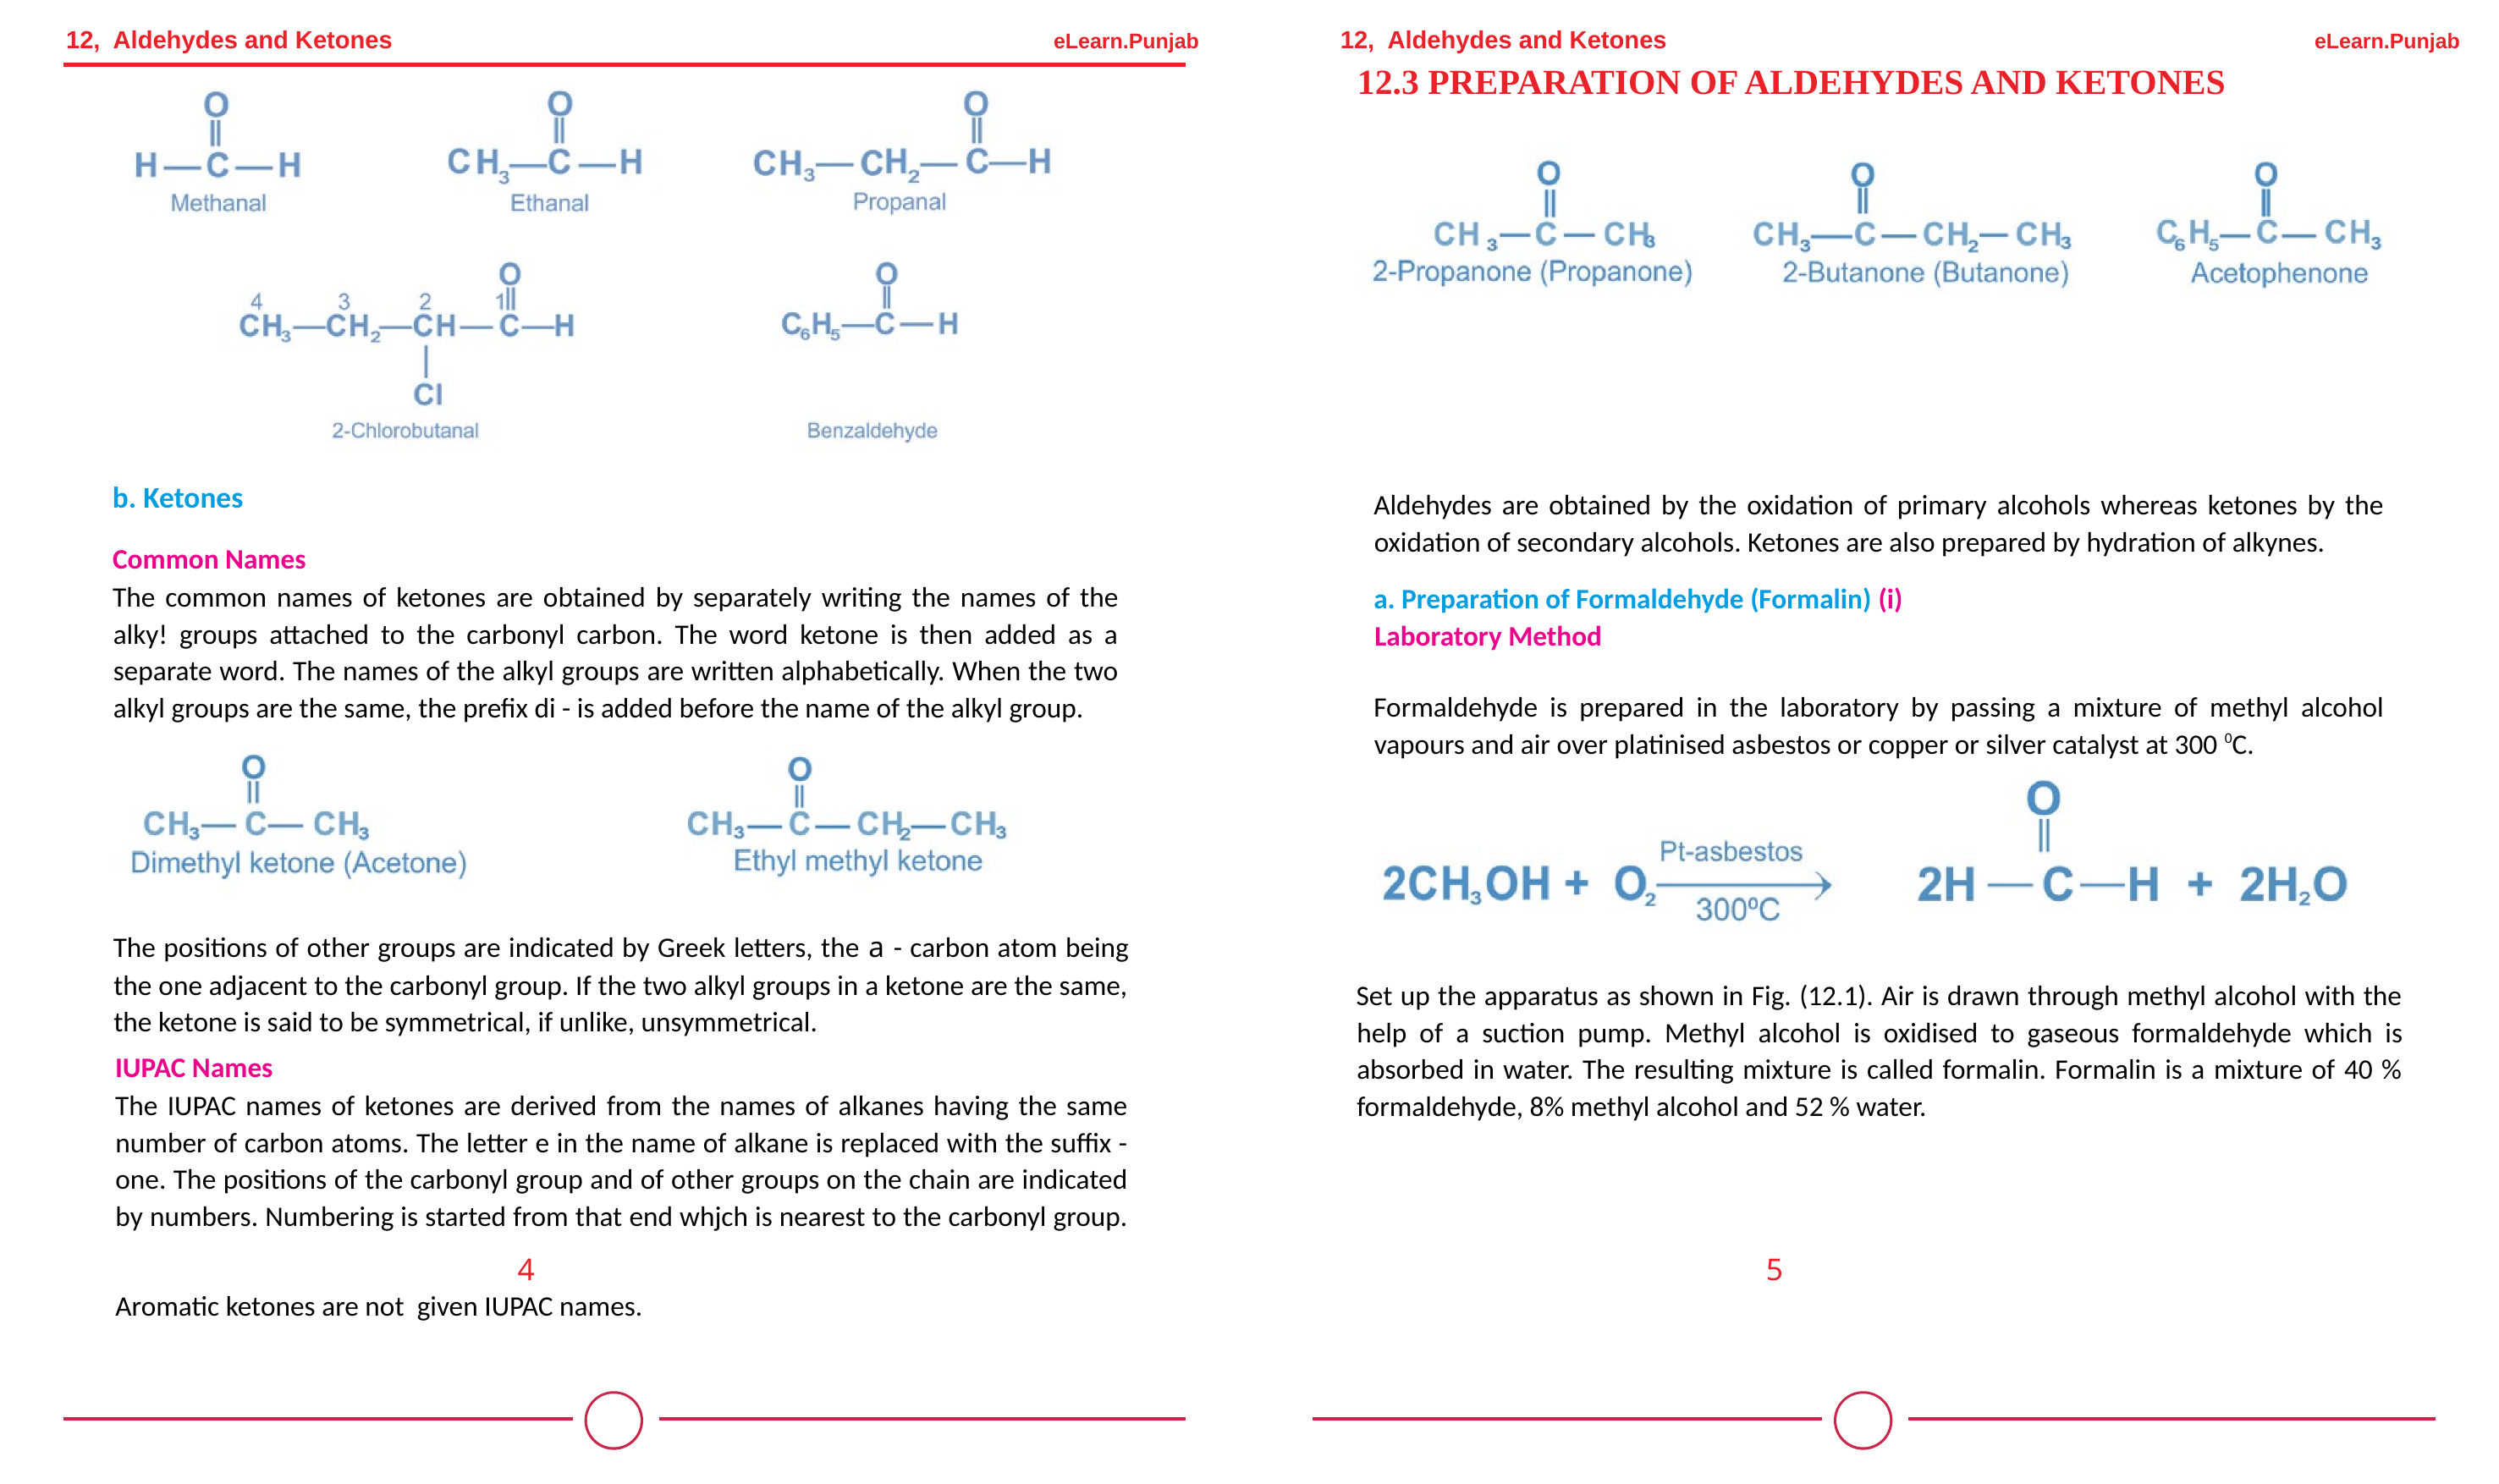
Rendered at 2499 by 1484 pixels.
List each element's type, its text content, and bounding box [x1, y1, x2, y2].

picture [88, 68, 1175, 469]
picture [1373, 763, 2438, 948]
text Formaldehyde is prepared in the laboratory by passing a mixture of methyl alcohol vapours and air over platinised asbestos or copper or silver catalyst at 300 0C. [1373, 690, 2385, 761]
text The IUPAC names of ketones are derived from the names of alkanes having the same number of carbon atoms. The letter e in the name of alkane is replaced with the suffix -one. The positions of the carbonyl group and of other groups on the chain are indicated by numbers. Numbering is started from that end whjch is nearest to the carbonyl group. Aromatic ketones are not given IUPAC names. [115, 1088, 1129, 1245]
picture [112, 728, 1147, 914]
text Set up the apparatus as shown in Fig. (12.1). Air is drawn through methyl alcohol with the help of a suction pump. Methyl alcohol is oxidised to gaseous formaldehyde which is absorbed in water. The resulting mixture is called formalin. Formalin is a mixture of 40 % formaldehyde, 8% methyl alcohol and 52 % water. [1356, 978, 2404, 1124]
subtitle IUPAC Names [115, 1050, 1136, 1085]
subtitle Common Names [113, 542, 1136, 576]
text The common names of ketones are obtained by separately writing the names of the alky! groups attached to the carbonyl carbon. The word ketone is then added as a separate word. The names of the alkyl groups are written alphabetically. When the two alkyl groups are the same, the prefix di - is added before the name of the alkyl group. [113, 580, 1120, 725]
text The IUPAC names of ketones are derived from the names of alkanes having the same number of carbon atoms. The letter e in the name of alkane is replaced with the suffix -one. The positions of the carbonyl group and of other groups on the chain are indicated by numbers. Numbering is started from that end whjch is nearest to the carbonyl group. Aromatic ketones are not given IUPAC names. [115, 1289, 1129, 1323]
picture [1334, 102, 2497, 342]
subtitle b. Ketones [113, 479, 1065, 516]
subtitle 12.3 PREPARATION OF ALDEHYDES AND KETONES [1357, 62, 2404, 102]
table_header 4 5 [0, 1245, 2298, 1289]
text The positions of other groups are indicated by Greek letters, the a - carbon atom being the one adjacent to the carbonyl group. If the two alkyl groups in a ketone are the same, the ketone is said to be symmetrical, if unlike, unsymmetrical. [113, 927, 1129, 1039]
subtitle a. Preparation of Formaldehyde (Formalin) (i) Laboratory Method [1373, 581, 1979, 653]
text Aldehydes are obtained by the oxidation of primary alcohols whereas ketones by the oxidation of secondary alcohols. Ketones are also prepared by hydration of alkynes. [1373, 342, 2385, 559]
